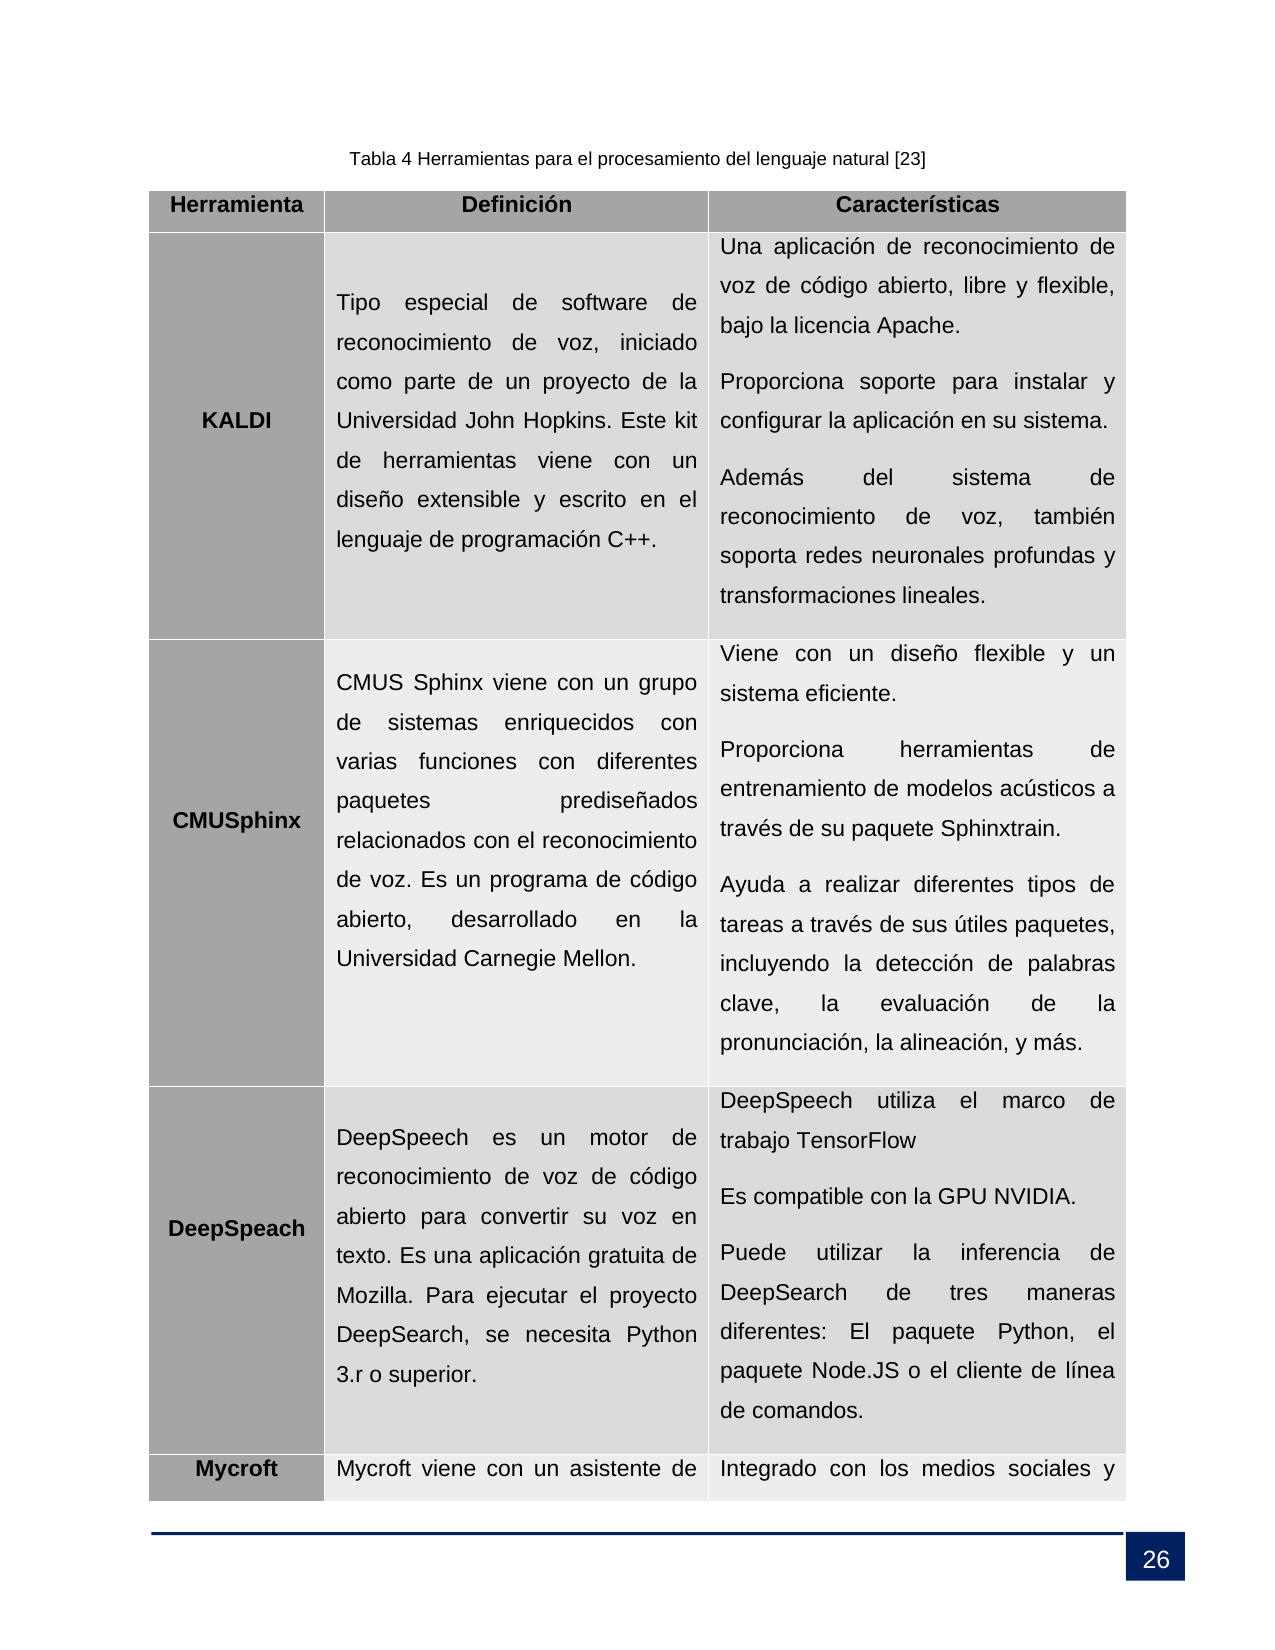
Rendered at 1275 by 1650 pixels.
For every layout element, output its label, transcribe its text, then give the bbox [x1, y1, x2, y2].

table_header Definición [325, 191, 708, 232]
table_cell DeepSpeach [149, 1087, 324, 1454]
text Tabla 4 Herramientas para el procesamiento del lenguaje natural [23] [148, 148, 1127, 169]
table_cell CMUS Sphinx viene con un grupo de sistemas enriquecidos con varias funciones con diferentes paquetes prediseñados relacionados con el reconocimiento de voz. Es un programa de código abierto, desarrollado en la Universidad Carnegie Mellon. [325, 640, 708, 1086]
table_cell DeepSpeech es un motor de reconocimiento de voz de código abierto para convertir su voz en texto. Es una aplicación gratuita de Mozilla. Para ejecutar el proyecto DeepSearch, se necesita Python 3.r o superior. [325, 1087, 708, 1454]
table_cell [325, 1455, 708, 1501]
table_cell CMUSphinx [149, 640, 324, 1086]
table_cell Tipo especial de software de reconocimiento de voz, iniciado como parte de un proyecto de la Universidad John Hopkins. Este kit de herramientas viene con un diseño extensible y escrito en el lenguaje de programación C++. [325, 233, 708, 639]
table_cell Viene con un diseño flexible y un sistema eficiente. Proporciona herramientas de entrenamiento de modelos acústicos a través de su paquete Sphinxtrain. Ayuda a realizar diferentes tipos de tareas a través de sus útiles paquetes, incluyendo la detección de palabras clave, la evaluación de la pronunciación, la alineación, y más. [709, 640, 1126, 1086]
table_cell Mycroft [149, 1455, 324, 1501]
table_cell DeepSpeech utiliza el marco de trabajo TensorFlow Es compatible con la GPU NVIDIA. Puede utilizar la inferencia de DeepSearch de tres maneras diferentes: El paquete Python, el paquete Node.JS o el cliente de línea de comandos. [709, 1087, 1126, 1454]
table_header Características [709, 191, 1126, 232]
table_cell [709, 1455, 1126, 1501]
table_cell Una aplicación de reconocimiento de voz de código abierto, libre y flexible, bajo la licencia Apache. Proporciona soporte para instalar y configurar la aplicación en su sistema. Además del sistema de reconocimiento de voz, también soporta redes neuronales profundas y transformaciones lineales. [709, 233, 1126, 639]
table_header Herramienta [149, 191, 324, 232]
table_cell KALDI [149, 233, 324, 639]
